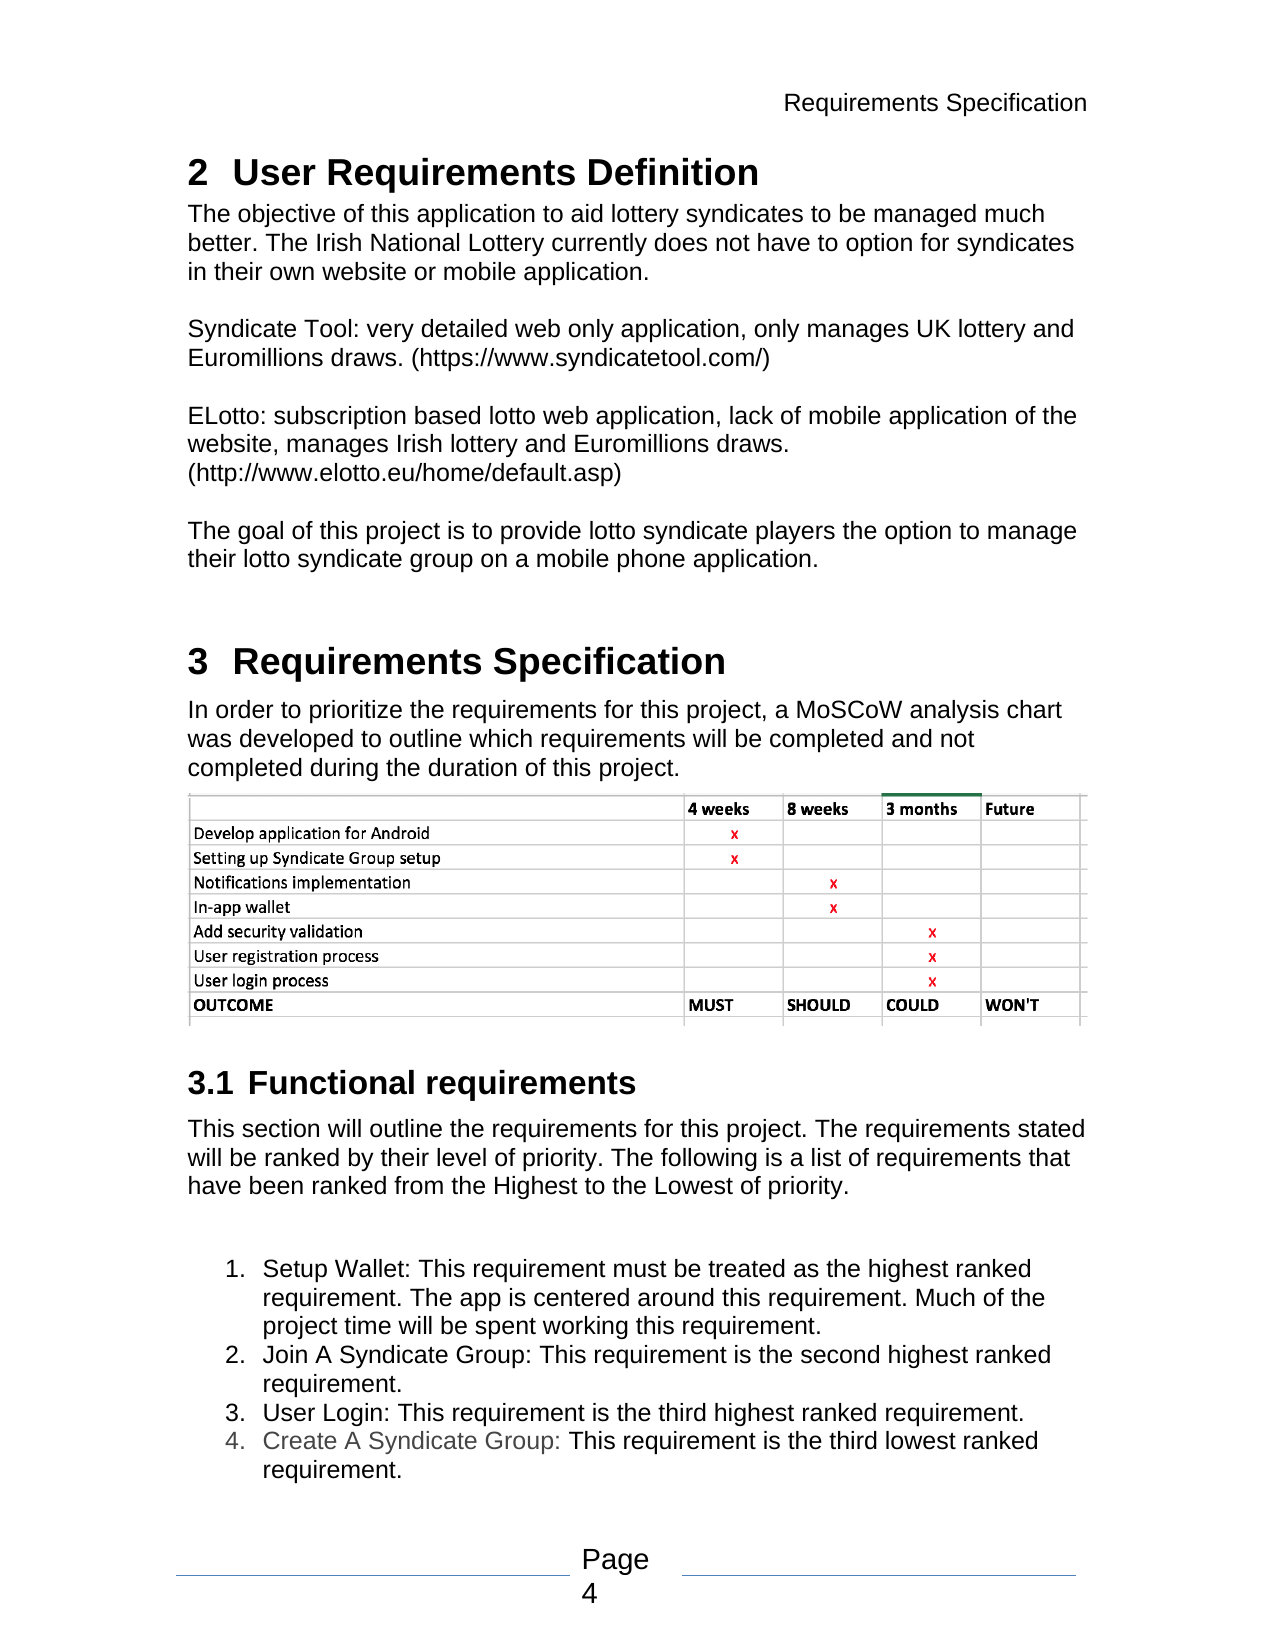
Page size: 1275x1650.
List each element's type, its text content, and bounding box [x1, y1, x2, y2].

text The goal of this project is to provide lotto syndicate players the option to manage their lotto syndicate group on a mobile phone application. [187, 516, 1087, 573]
subtitle User Requirements Definition [187, 150, 1087, 193]
list User Login: This requirement is the third highest ranked requirement. [225, 1398, 1087, 1426]
text In order to prioritize the requirements for this project, a MoSCoW analysis chart was developed to outline which requirements will be completed and not completed during the duration of this project. [187, 695, 1087, 781]
list Join A Syndicate Group: This requirement is the second highest ranked requirement. [225, 1340, 1087, 1398]
list Create A Syndicate Group: This requirement is the third lowest ranked requirement. [225, 1426, 1087, 1484]
text Syndicate Tool: very detailed web only application, only manages UK lottery and Euromillions draws. (https://www.syndicatetool.com/) [187, 314, 1087, 372]
subtitle Requirements Specification [187, 639, 1087, 682]
subtitle Functional requirements [187, 1063, 1087, 1101]
text ELotto: subscription based lotto web application, lack of mobile application of the website, manages Irish lottery and Euromillions draws. (http://www.elotto.eu/home/default.asp) [187, 401, 1087, 487]
picture [187, 793, 1088, 1026]
text This section will outline the requirements for this project. The requirements stated will be ranked by their level of priority. The following is a list of requirements that have been ranked from the Highest to the Lowest of priority. [187, 1114, 1087, 1200]
list Setup Wallet: This requirement must be treated as the highest ranked requirement. The app is centered around this requirement. Much of the project time will be spent working this requirement. [225, 1254, 1087, 1340]
text The objective of this application to aid lottery syndicates to be managed much better. The Irish National Lottery currently does not have to option for syndicates in their own website or mobile application. [187, 199, 1087, 286]
